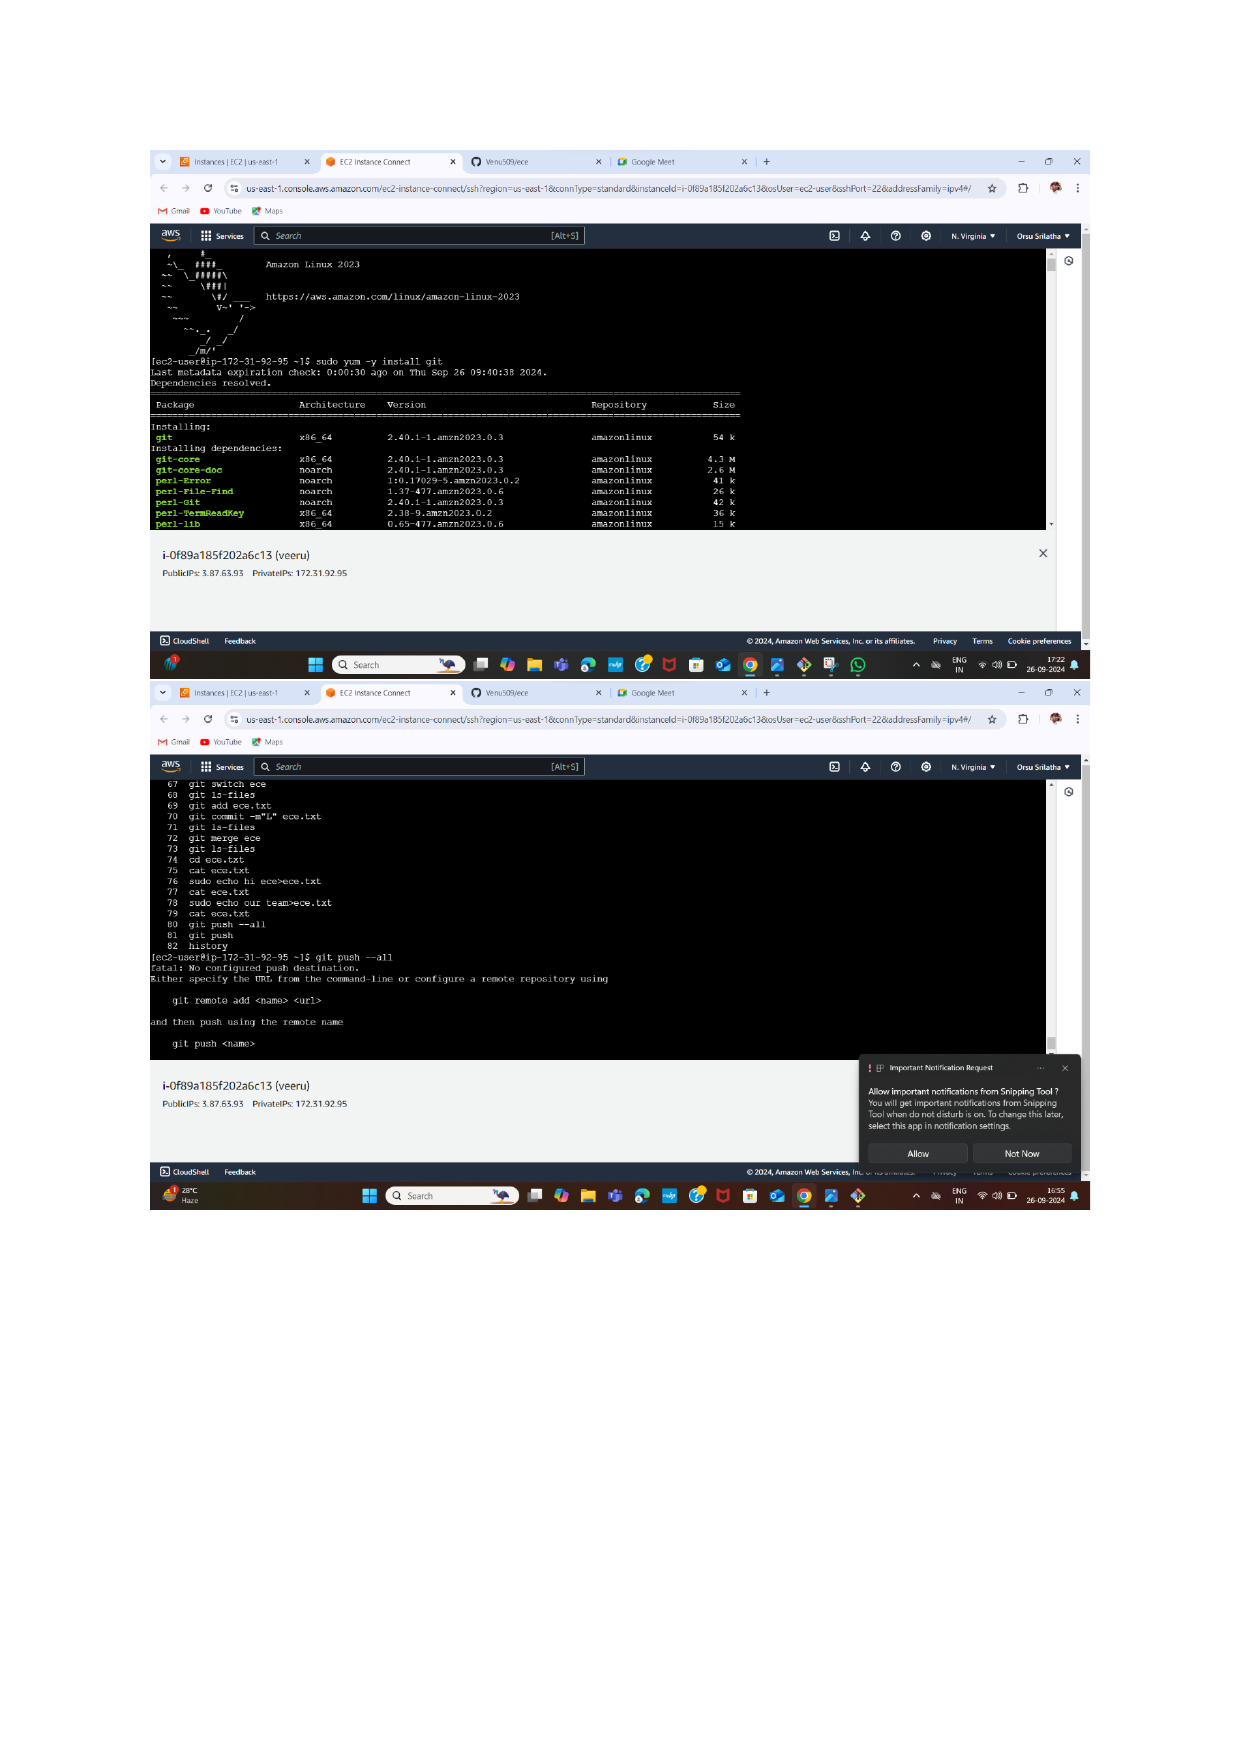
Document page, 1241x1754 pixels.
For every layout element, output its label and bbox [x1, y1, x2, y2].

picture [150, 150, 1091, 679]
picture [150, 681, 1091, 1210]
